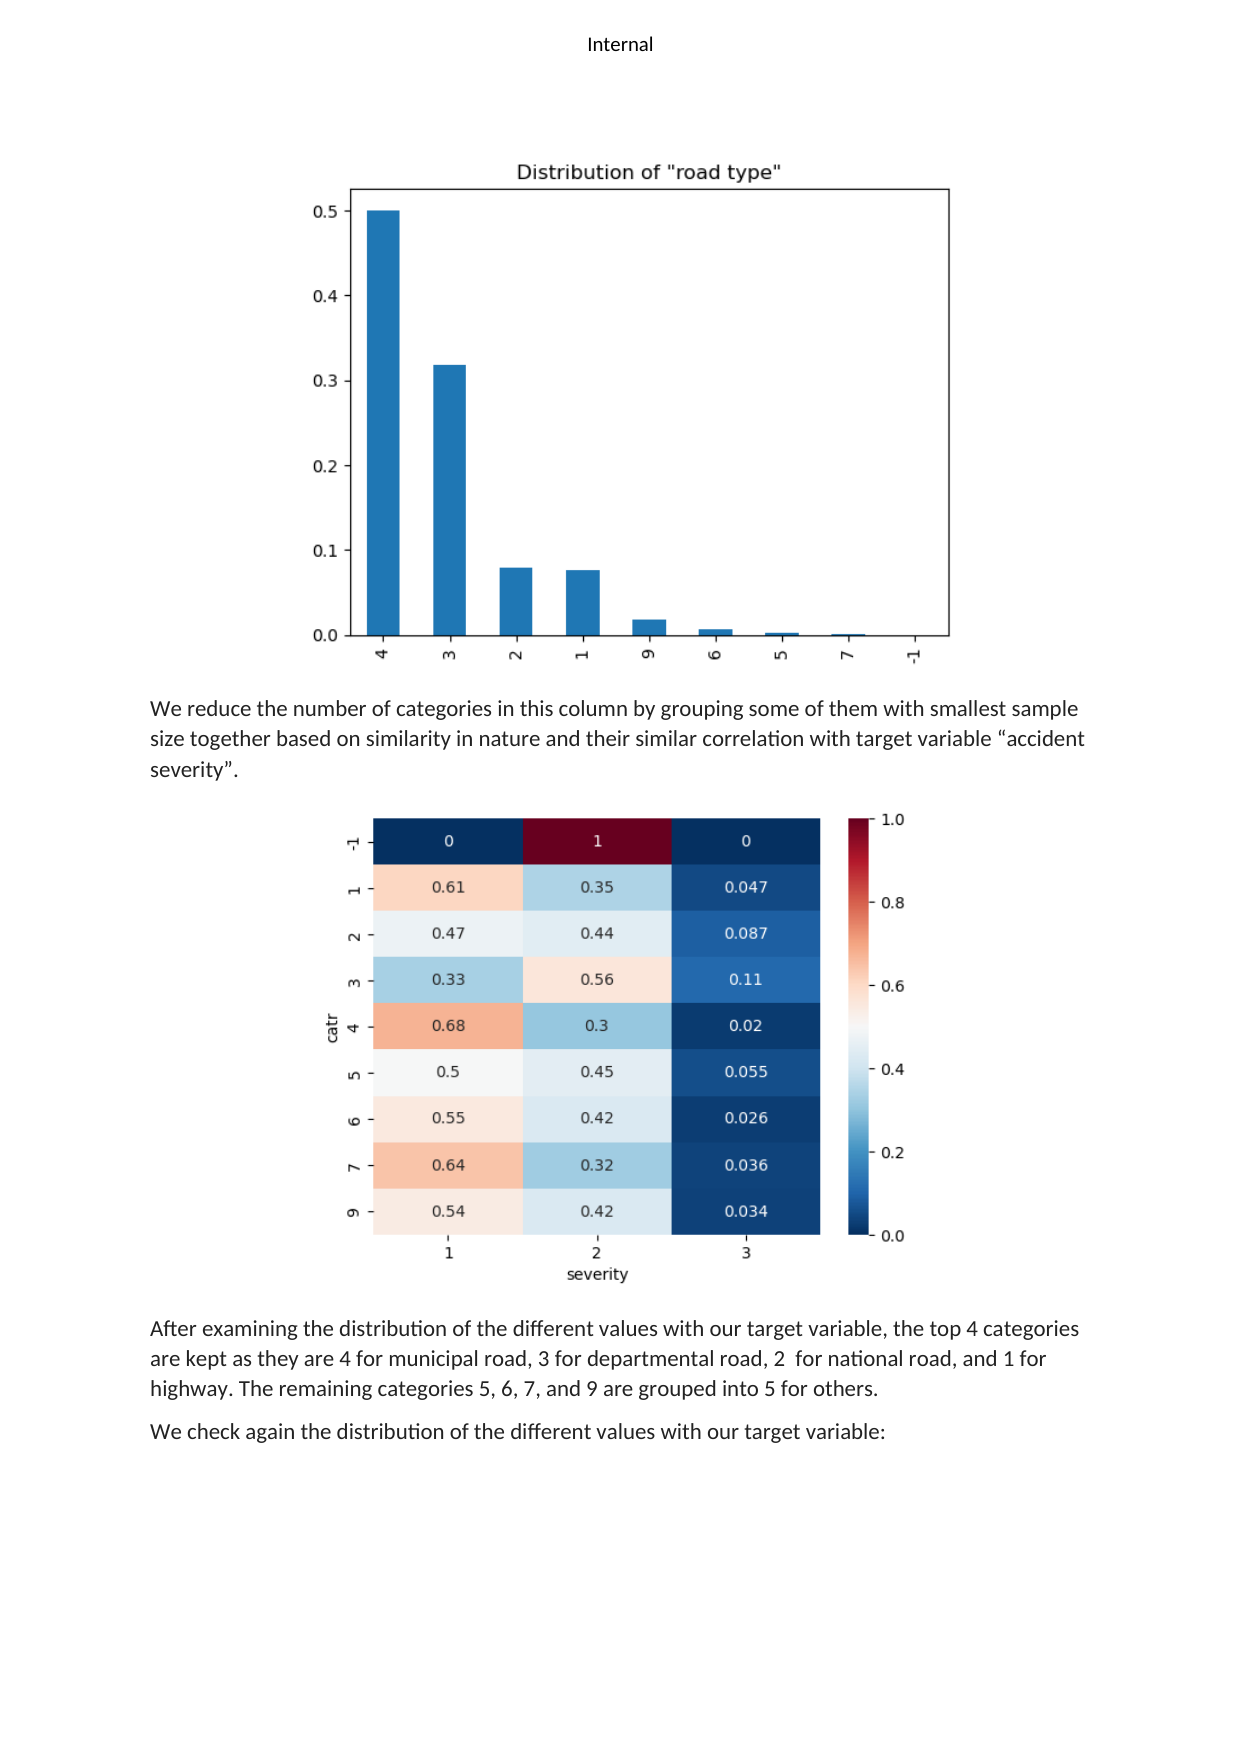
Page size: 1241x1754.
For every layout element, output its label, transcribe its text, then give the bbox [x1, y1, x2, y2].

text We reduce the number of categories in this column by grouping some of them with smallest sample size together based on similarity in nature and their similar correlation with target variable “accident severity”. [150, 694, 1092, 783]
text We check again the distribution of the different values with our target variable: [150, 1417, 1092, 1445]
picture [317, 797, 925, 1299]
text After examining the distribution of the different values with our target variable, the top 4 categories are kept as they are 4 for municipal road, 3 for departmental road, 2 for national road, and 1 for highway. The remaining categories 5, 6, 7, and 9 are grouped into 5 for others. [150, 1314, 1092, 1402]
picture [280, 150, 963, 680]
